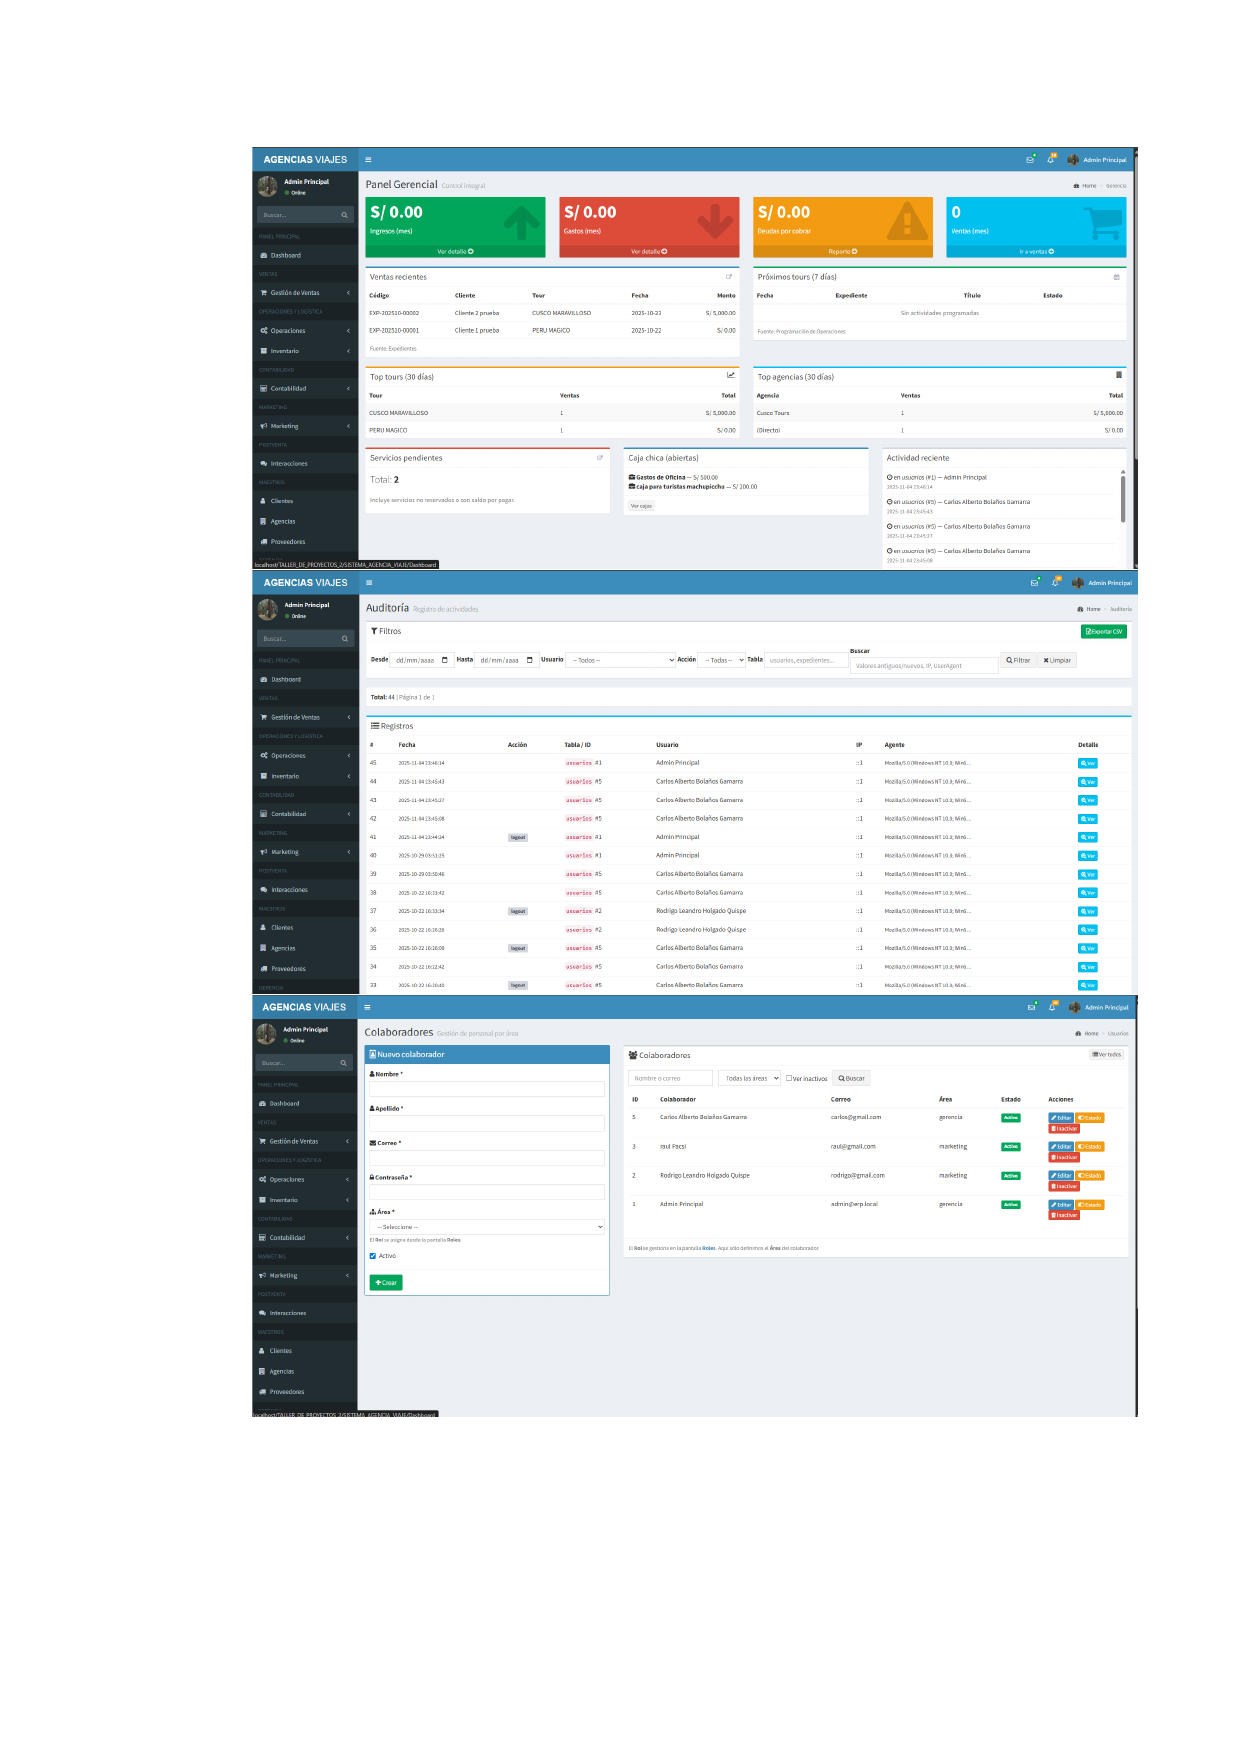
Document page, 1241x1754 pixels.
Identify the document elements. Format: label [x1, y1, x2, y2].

picture [252, 995, 1138, 1417]
picture [252, 147, 1138, 569]
picture [252, 570, 1138, 994]
